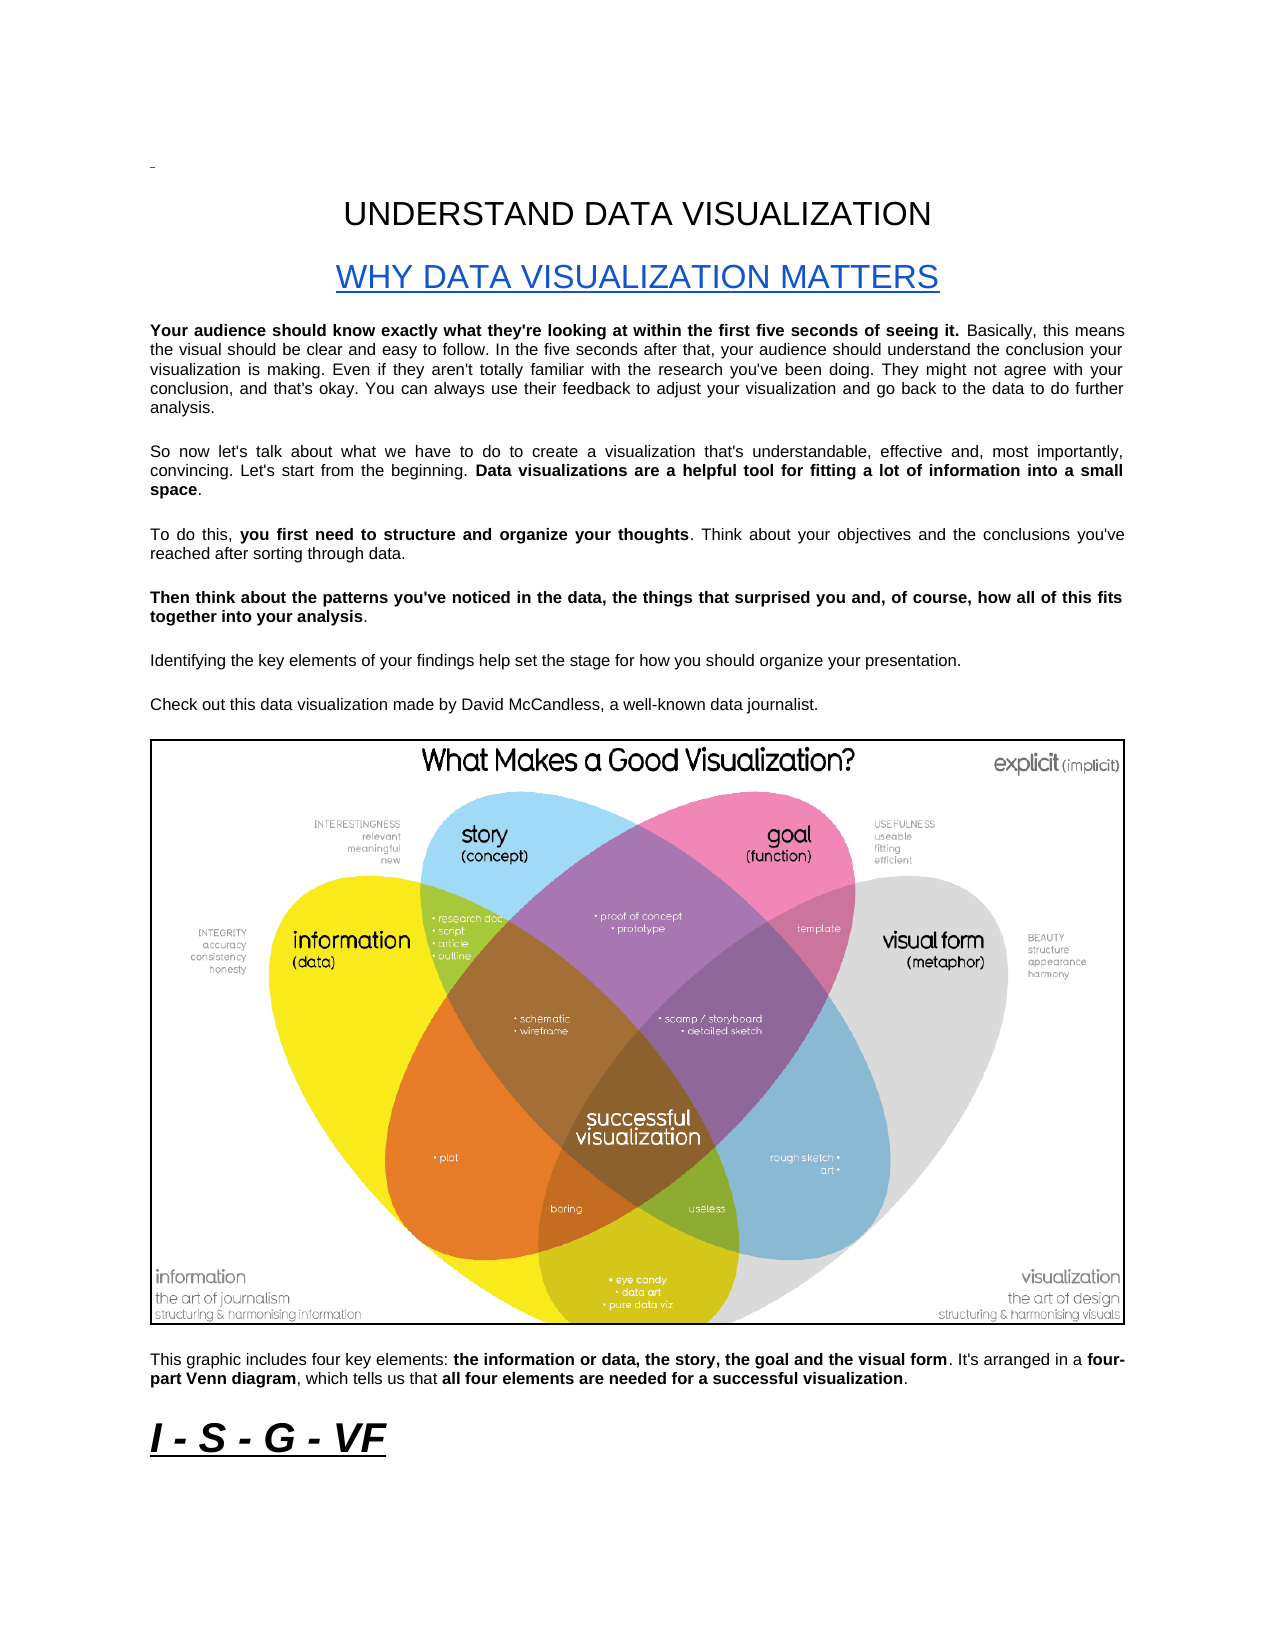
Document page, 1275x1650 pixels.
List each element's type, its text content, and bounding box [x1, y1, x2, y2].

text Check out this data visualization made by David McCandless, a well-known data journalist. [150, 695, 1125, 714]
text WHY DATA VISUALIZATION MATTERS [150, 258, 1125, 296]
text I - S - G - VF [150, 1413, 1125, 1461]
text This graphic includes four key elements: the information or data, the story, the goal and the visual form. It's arranged in a four-part Venn diagram, which tells us that all four elements are needed for a successful visualization. [150, 1350, 1125, 1388]
picture [152, 741, 1123, 1323]
text To do this, you first need to structure and organize your thoughts. Think about your objectives and the conclusions you've reached after sorting through data. [150, 524, 1125, 563]
text UNDERSTAND DATA VISUALIZATION [150, 194, 1125, 233]
text Your audience should know exactly what they're looking at within the first five seconds of seeing it. Basically, this means the visual should be clear and easy to follow. In the five seconds after that, your audience should understand the conclusion your visualization is making. Even if they aren't totally familiar with the research you've been doing. They might not agree with your conclusion, and that's okay. You can always use their feedback to adjust your visualization and go back to the data to do further analysis. [150, 321, 1125, 417]
text So now let's talk about what we have to do to create a visualization that's understandable, effective and, most importantly, convincing. Let's start from the beginning. Data visualizations are a helpful tool for fitting a lot of information into a small space. [150, 442, 1125, 499]
text Then think about the patterns you've noticed in the data, the things that surprised you and, of course, how all of this fits together into your analysis. [150, 588, 1125, 626]
text Identifying the key elements of your findings help set the stage for how you should organize your presentation. [150, 651, 1125, 670]
